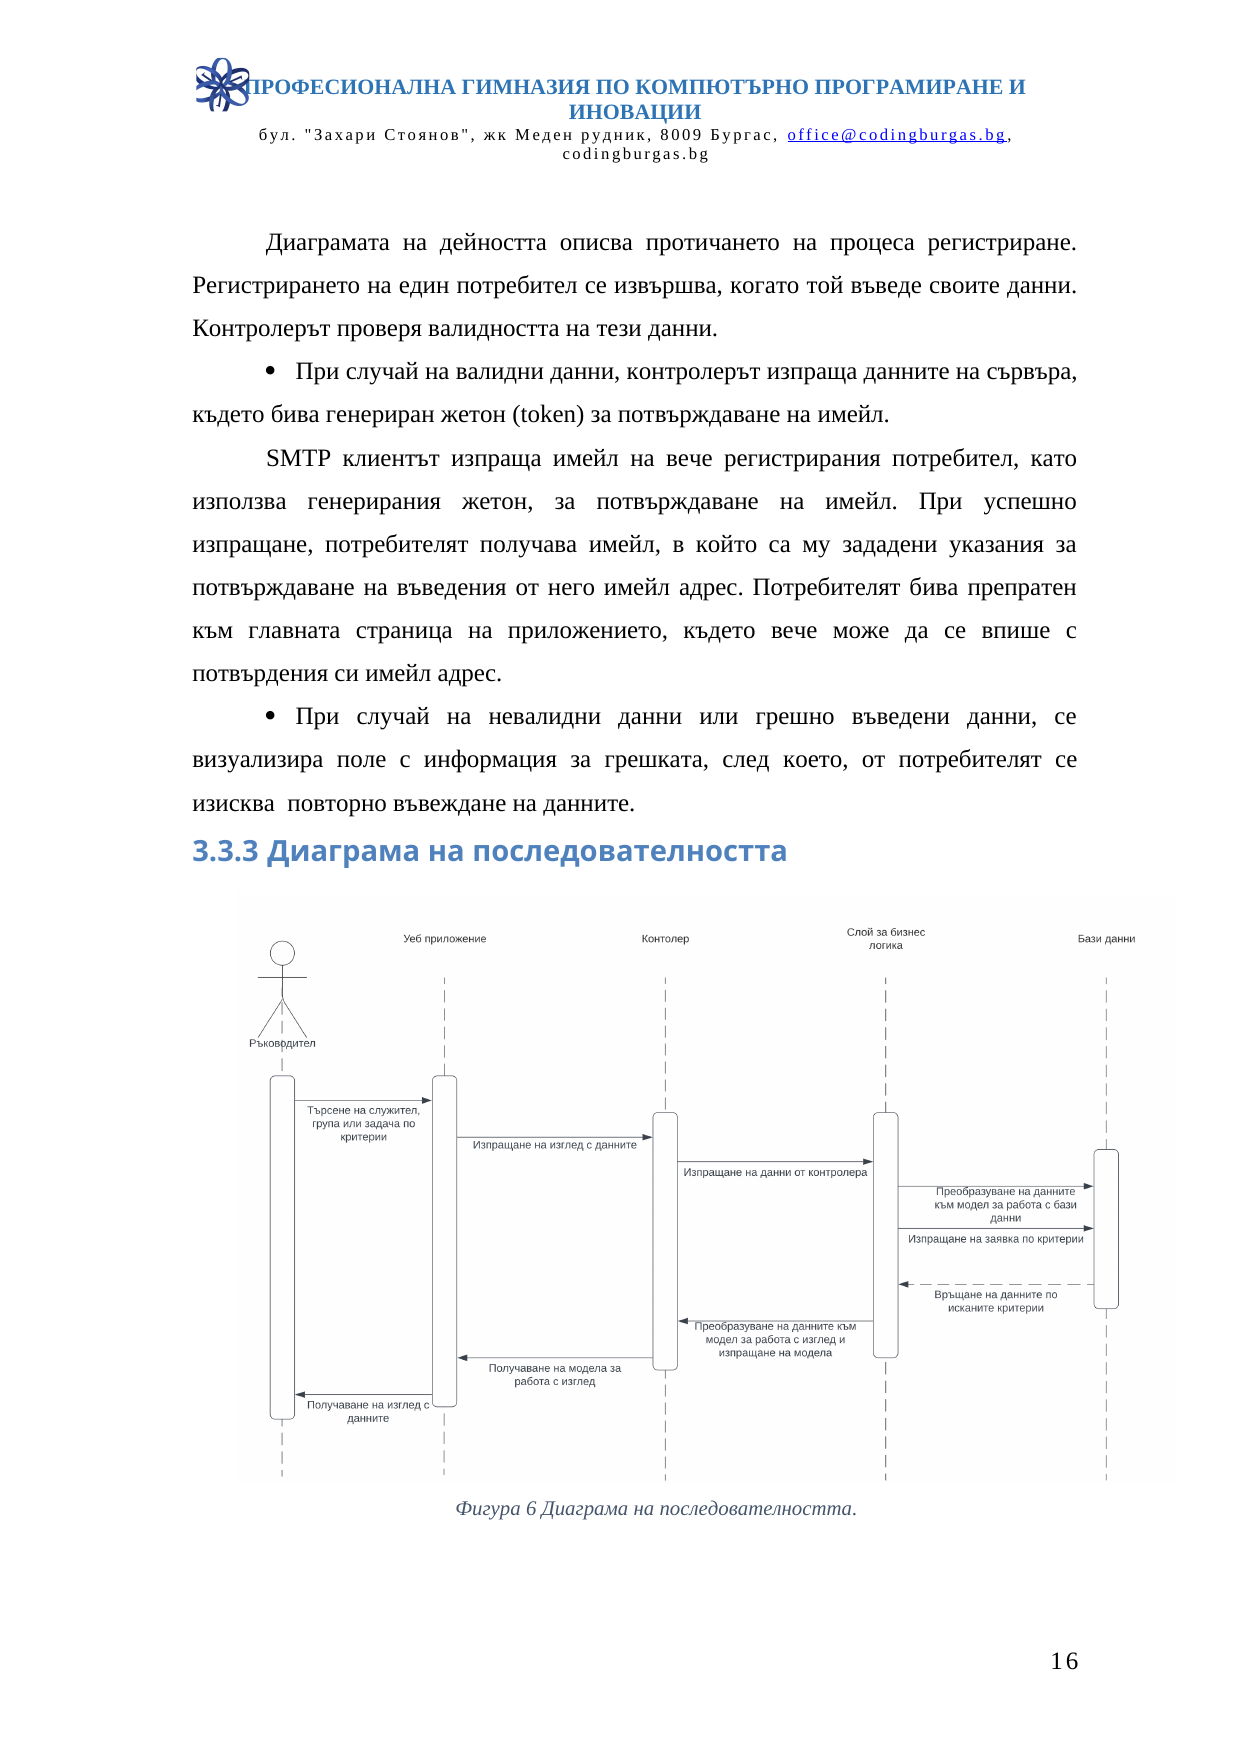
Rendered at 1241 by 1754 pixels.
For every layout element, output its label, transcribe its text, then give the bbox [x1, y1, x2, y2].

text SMTP клиентът изпраща имейл на вече регистрирания потребител, като използва генерирания жетон, за потвърждаване на имейл. При успешно изпращане, потребителят получава имейл, в който са му зададени указания за потвърждаване на въведения от него имейл адрес. Потребителят бива препратен към главната страница на приложението, където вече може да се впише с потвърдения си имейл адрес. [192, 443, 1078, 687]
text Фигура 6 Диаграма на последователността. [192, 1496, 1078, 1520]
subtitle Диаграма на последователността [192, 831, 1078, 870]
list При случай на валидни данни, контролерът изпраща данните на сървъра, където бива генериран жетон (token) за потвърждаване на имейл. [192, 356, 1078, 428]
list При случай на невалидни данни или грешно въведени данни, се визуализира поле с информация за грешката, след което, от потребителят се изисква повторно въвеждане на данните. [192, 701, 1078, 816]
text Диаграмата на дейността описва протичането на процеса регистриране. Регистрирането на един потребител се извършва, когато той въведе своите данни. Контролерът проверя валидността на тези данни. [192, 227, 1078, 342]
picture [196, 57, 250, 112]
picture [236, 890, 1177, 1482]
